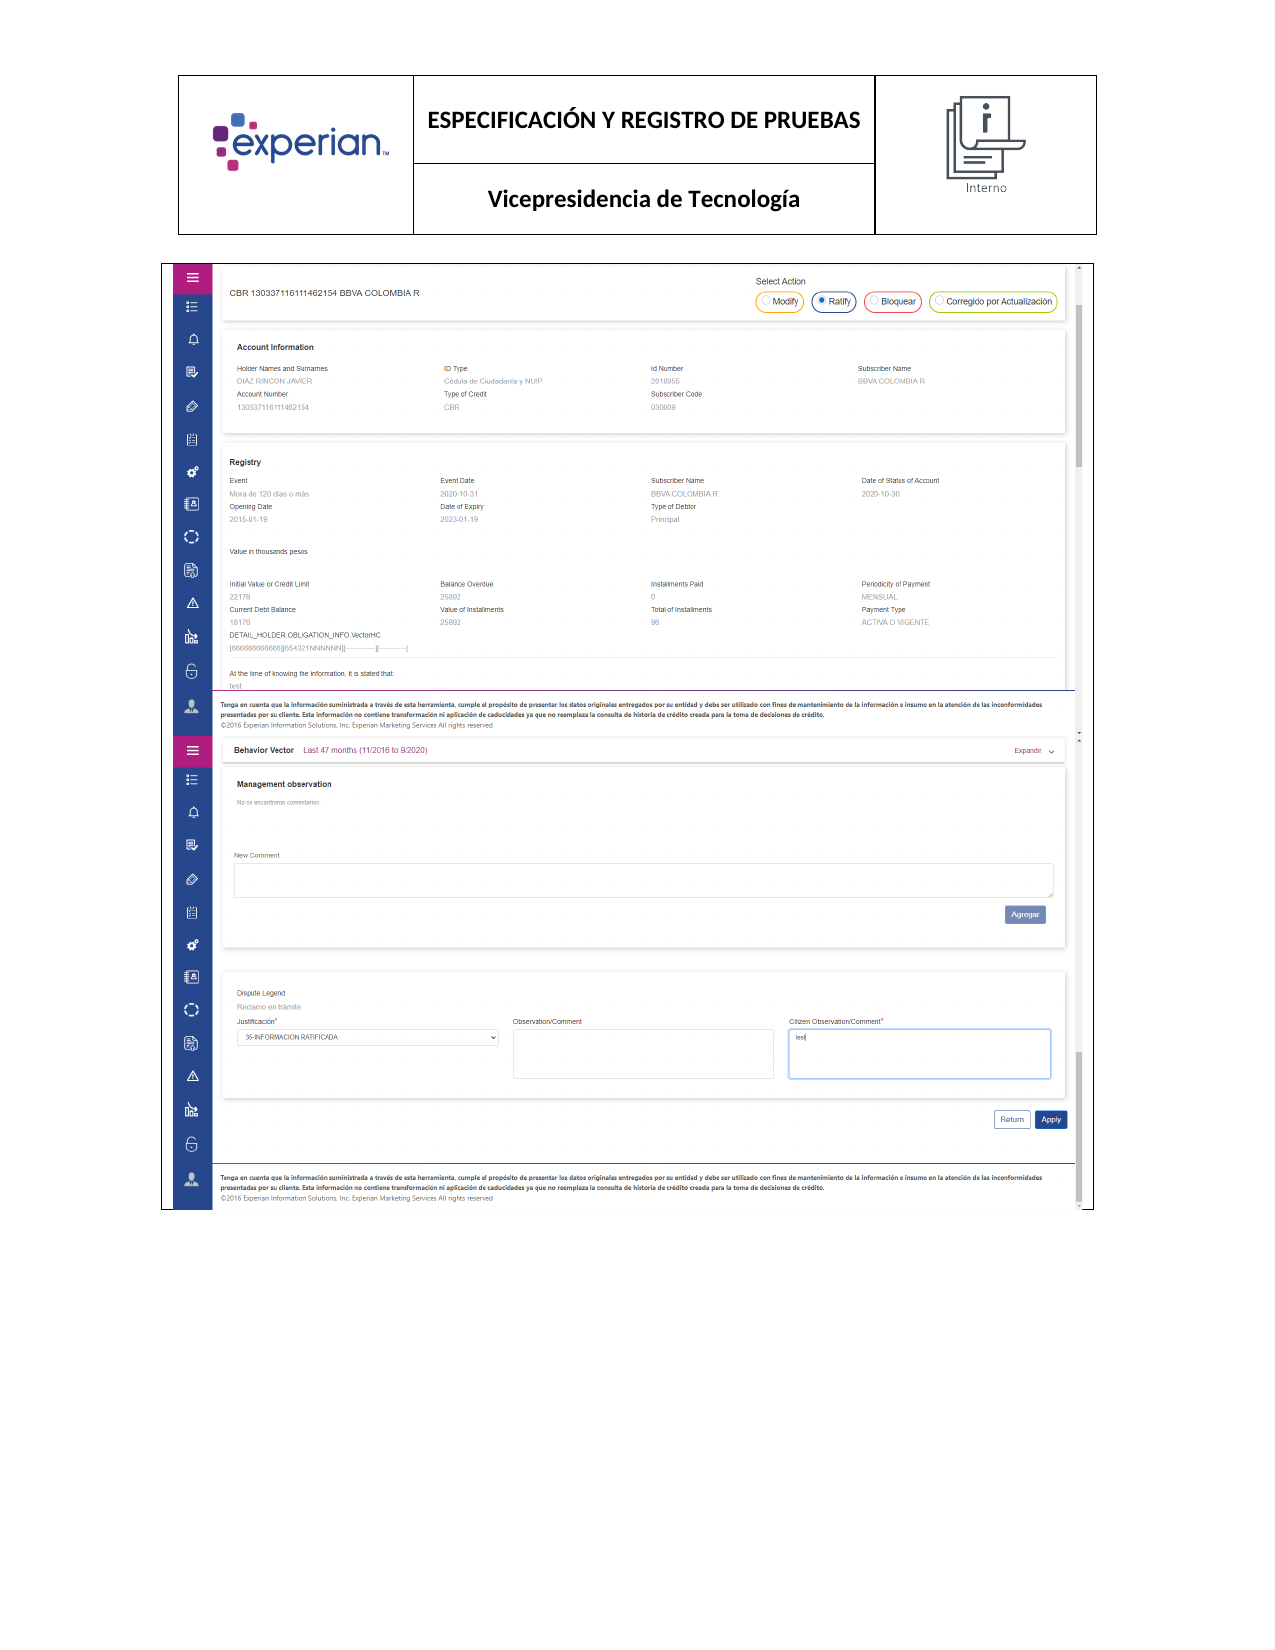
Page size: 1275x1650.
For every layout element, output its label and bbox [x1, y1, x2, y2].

picture [191, 91, 401, 192]
table_cell [162, 264, 173, 1209]
picture [946, 91, 1026, 193]
table_cell [1083, 264, 1093, 1209]
picture [173, 264, 1083, 1210]
